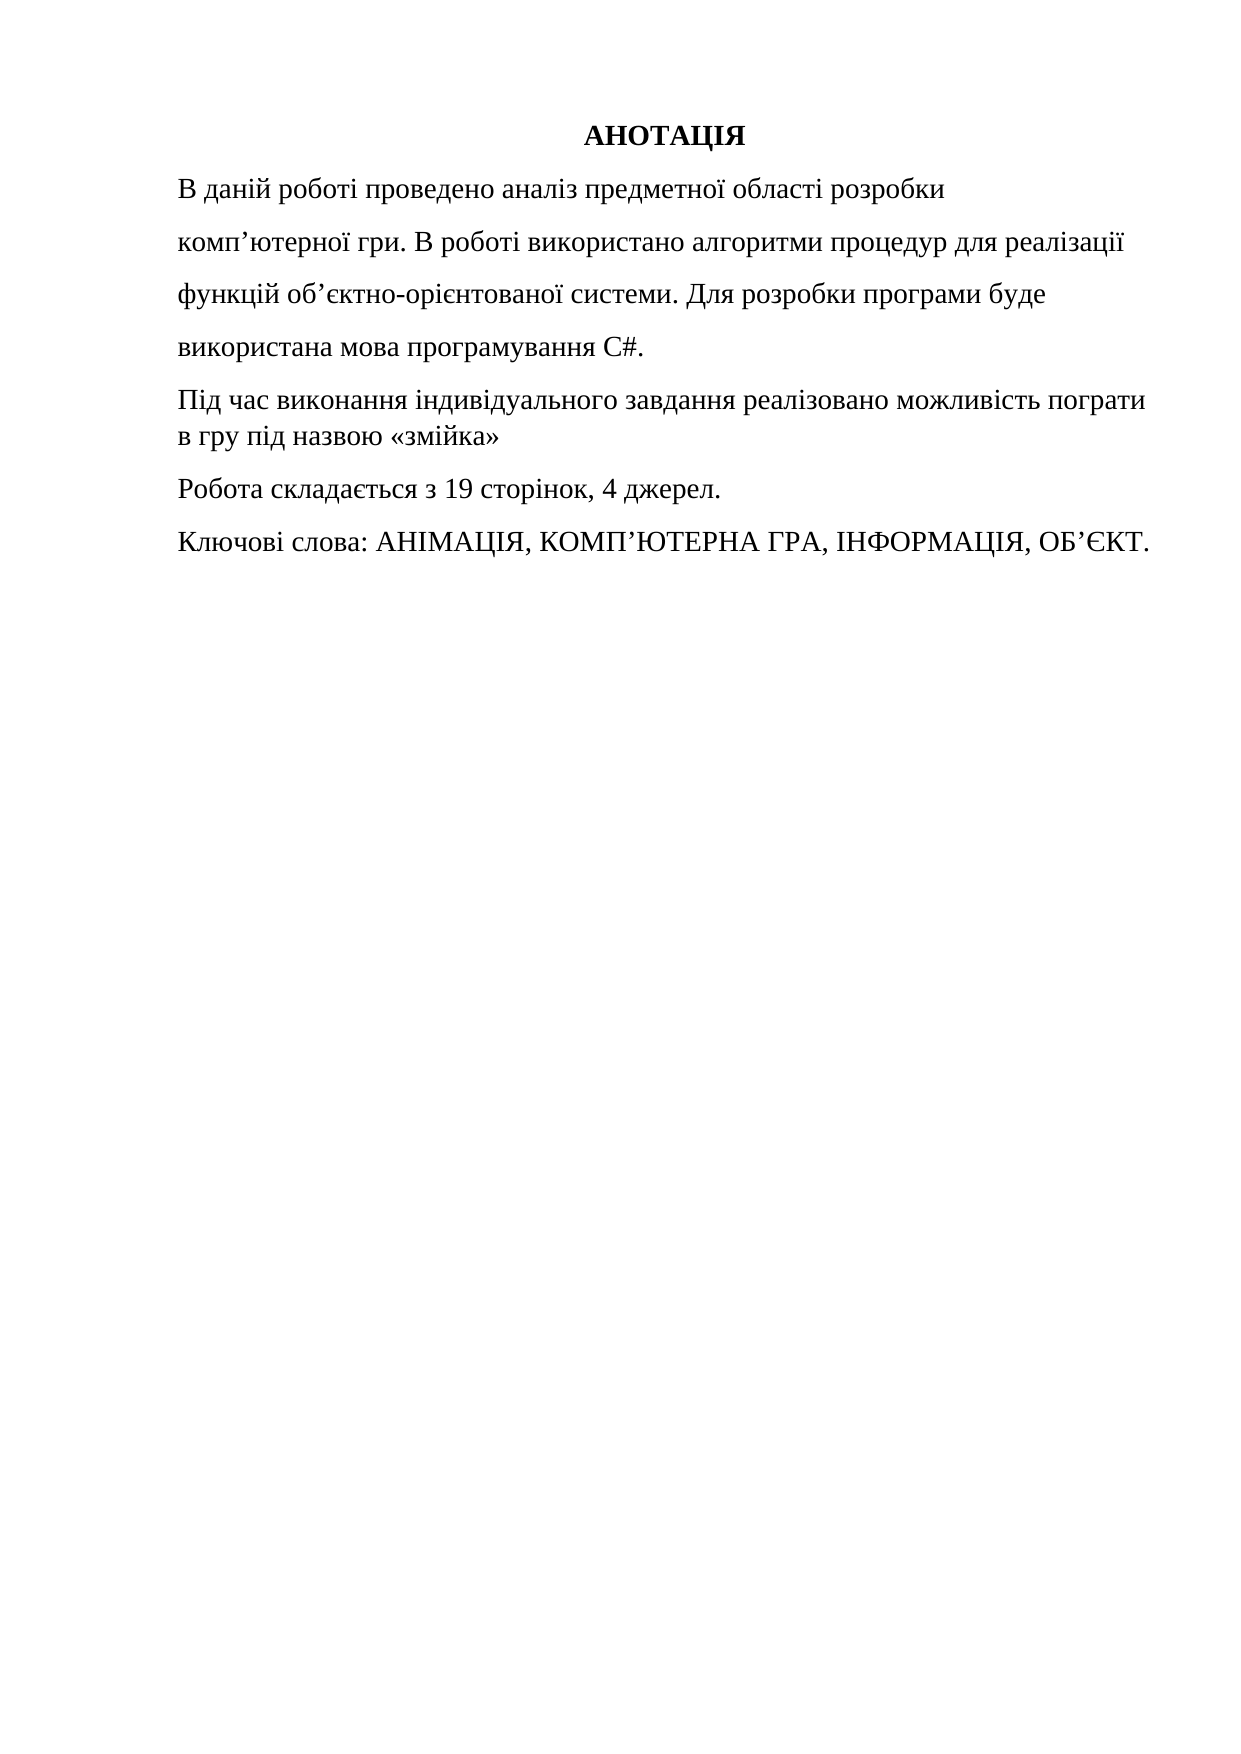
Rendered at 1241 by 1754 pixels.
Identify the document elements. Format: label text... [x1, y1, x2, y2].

text функцій об’єктно-орієнтованої системи. Для розробки програми буде [177, 277, 1152, 310]
text В даній роботі проведено аналіз предметної області розробки [177, 171, 1152, 204]
text АНОТАЦІЯ [177, 118, 1152, 152]
text Ключові слова: АНІМАЦІЯ, КОМП’ЮТЕРНА ГРА, ІНФОРМАЦІЯ, ОБ’ЄКТ. [177, 524, 1152, 557]
text комп’ютерної гри. В роботі використано алгоритми процедур для реалізації [177, 224, 1152, 257]
text використана мова програмування C#. [177, 329, 1152, 363]
text Під час виконання індивідуального завдання реалізовано можливість пограти в гру під назвою «змійка» [177, 382, 1152, 452]
text Робота складається з 19 сторінок, 4 джерел. [177, 471, 1152, 505]
